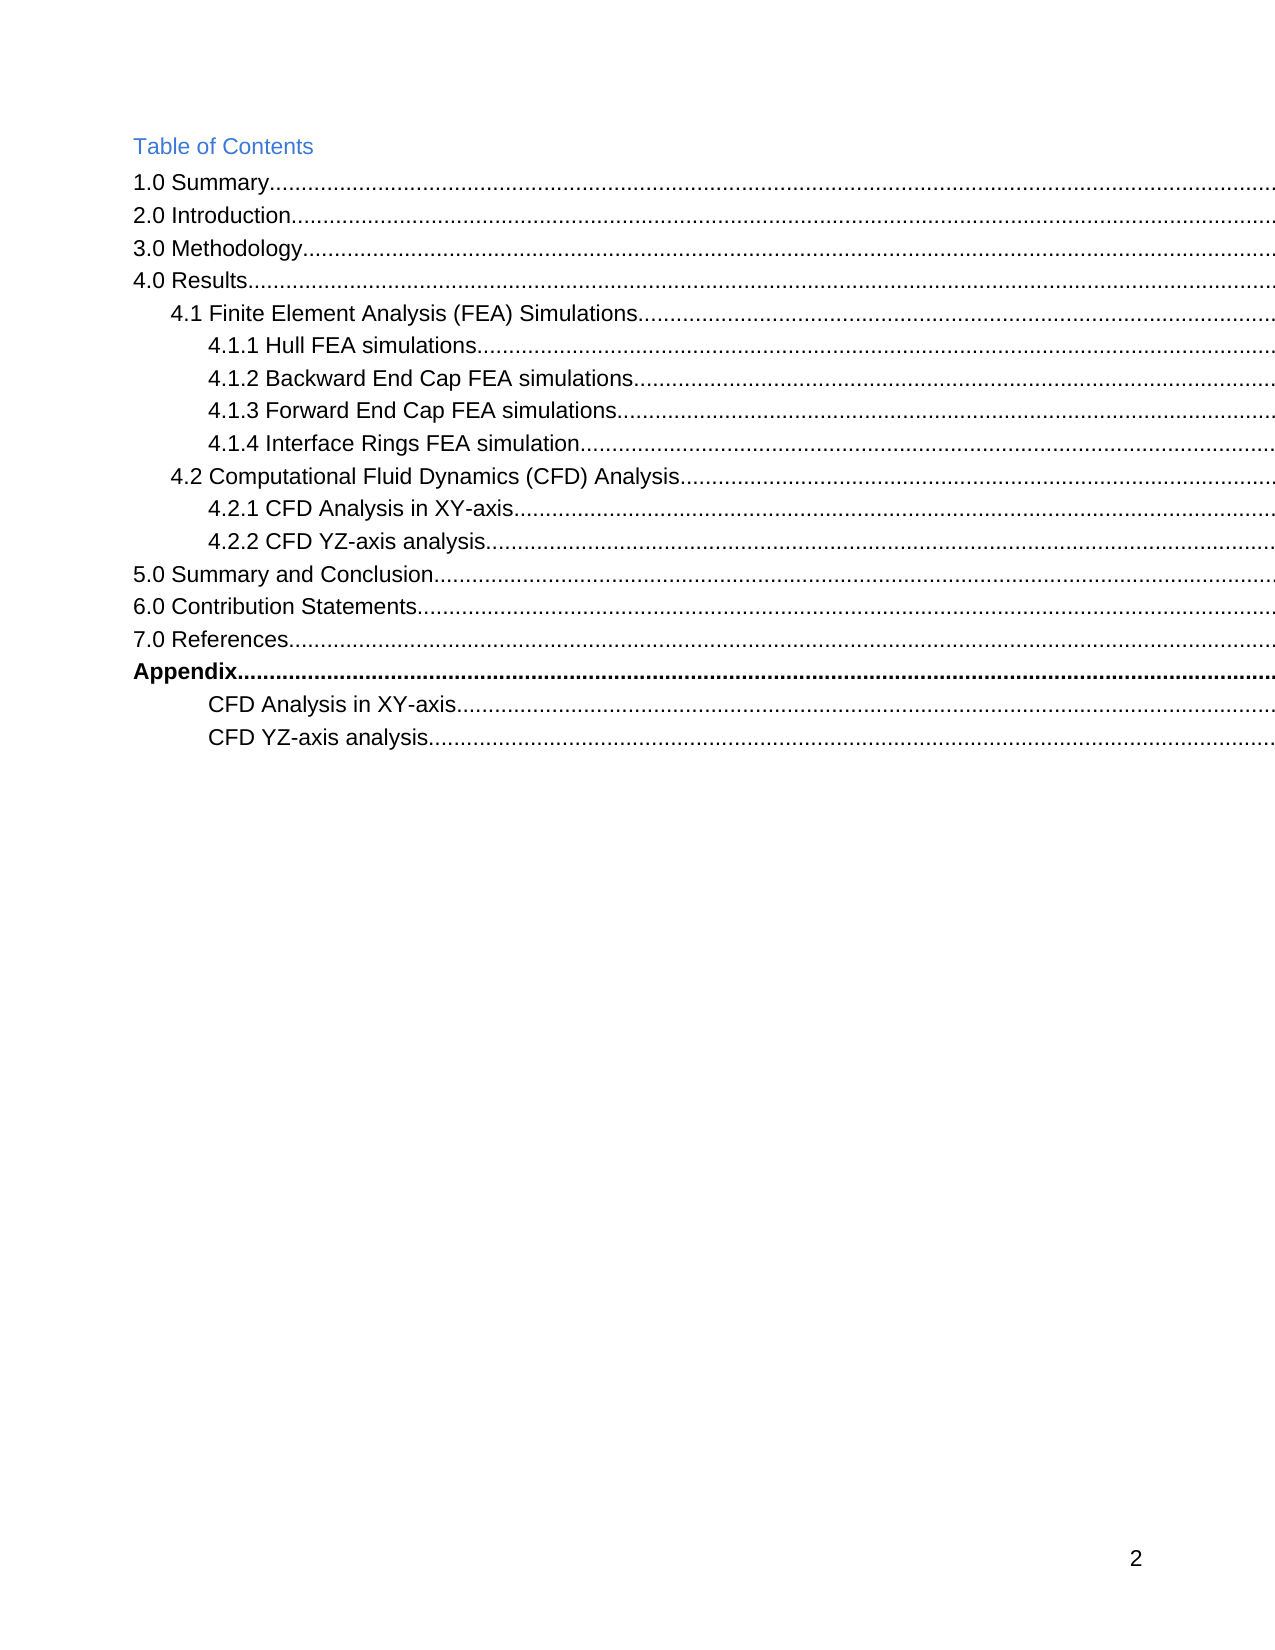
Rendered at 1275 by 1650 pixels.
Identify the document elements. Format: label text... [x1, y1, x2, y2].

text Table of Contents [133, 133, 1142, 159]
